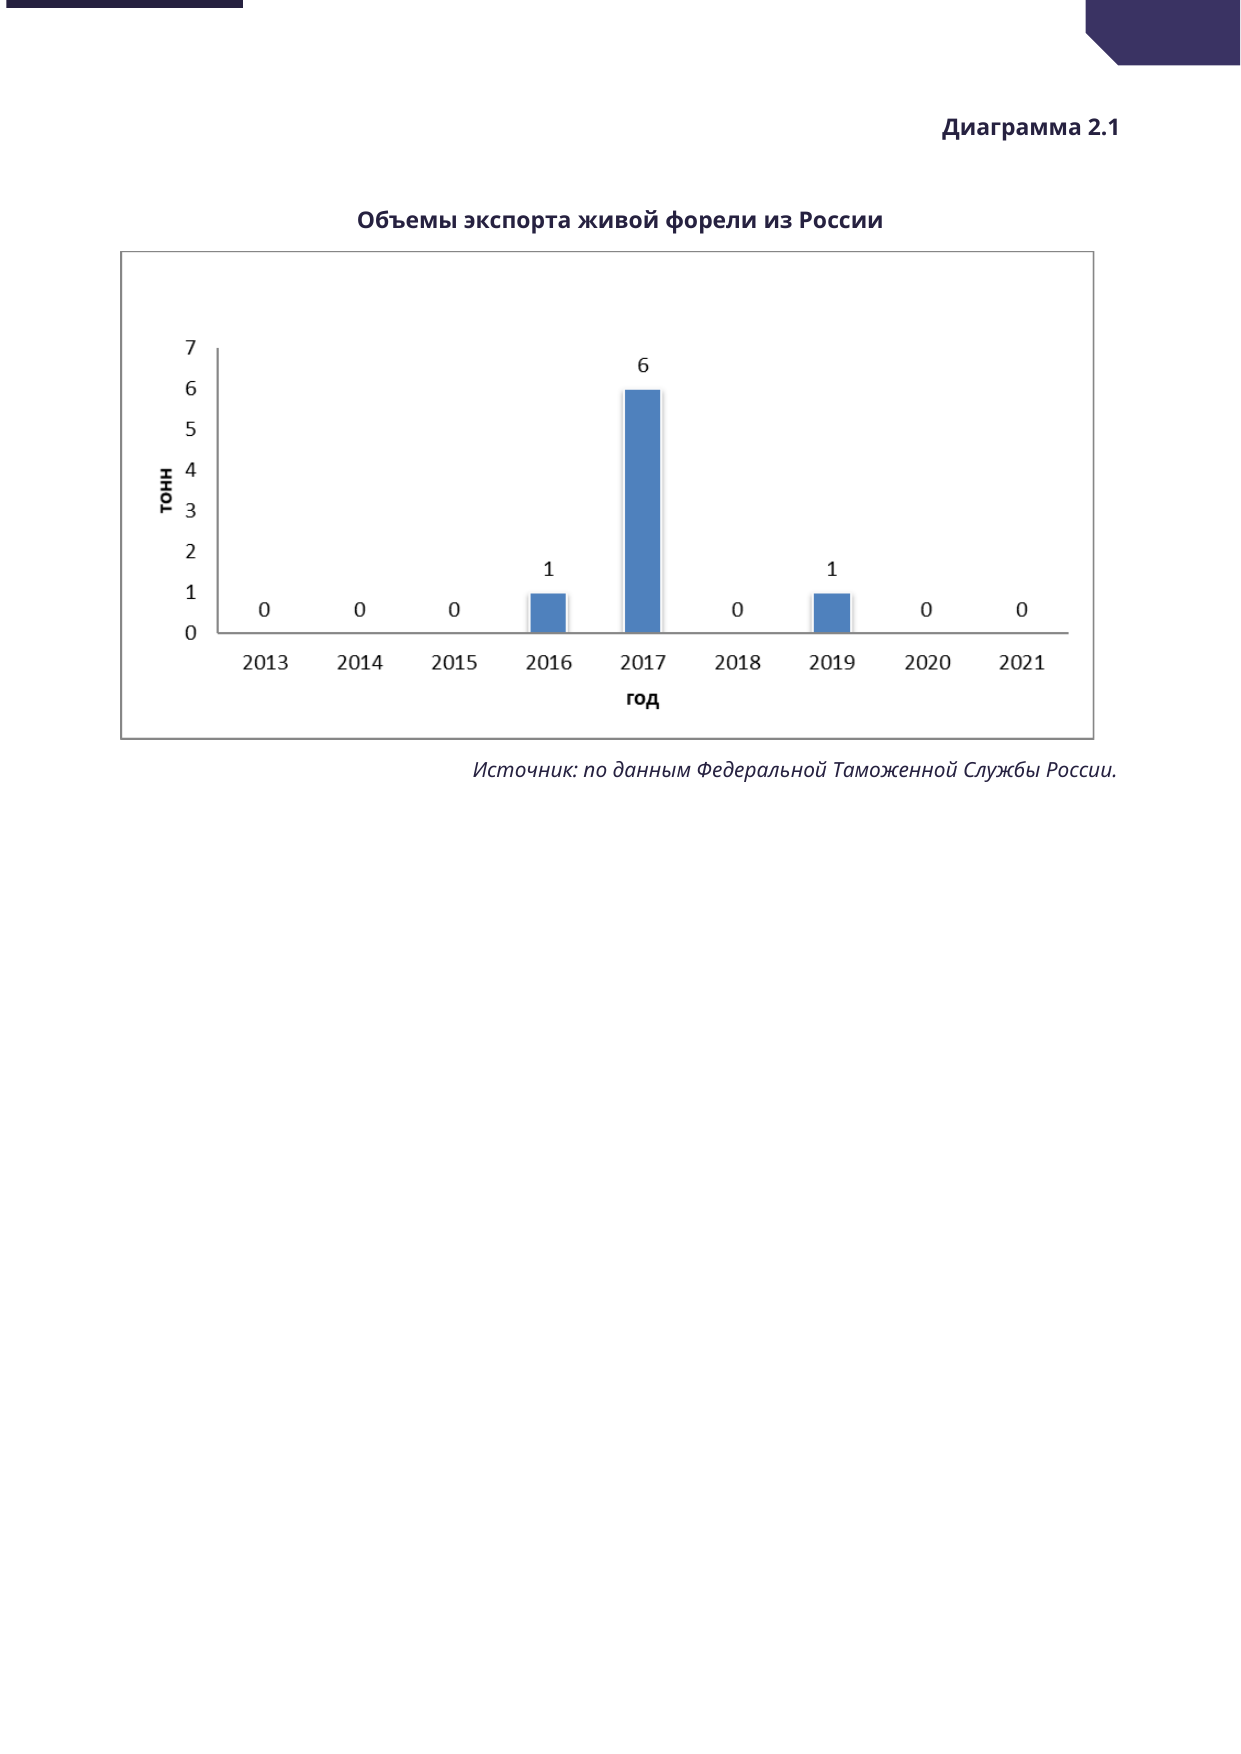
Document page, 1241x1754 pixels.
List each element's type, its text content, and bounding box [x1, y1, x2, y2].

picture [120, 251, 1095, 740]
text Источник: по данным Федеральной Таможенной Службы России. [120, 755, 1120, 783]
text Диаграмма 2.1 [120, 110, 1120, 142]
text Объемы экспорта живой форели из России [120, 204, 1120, 235]
